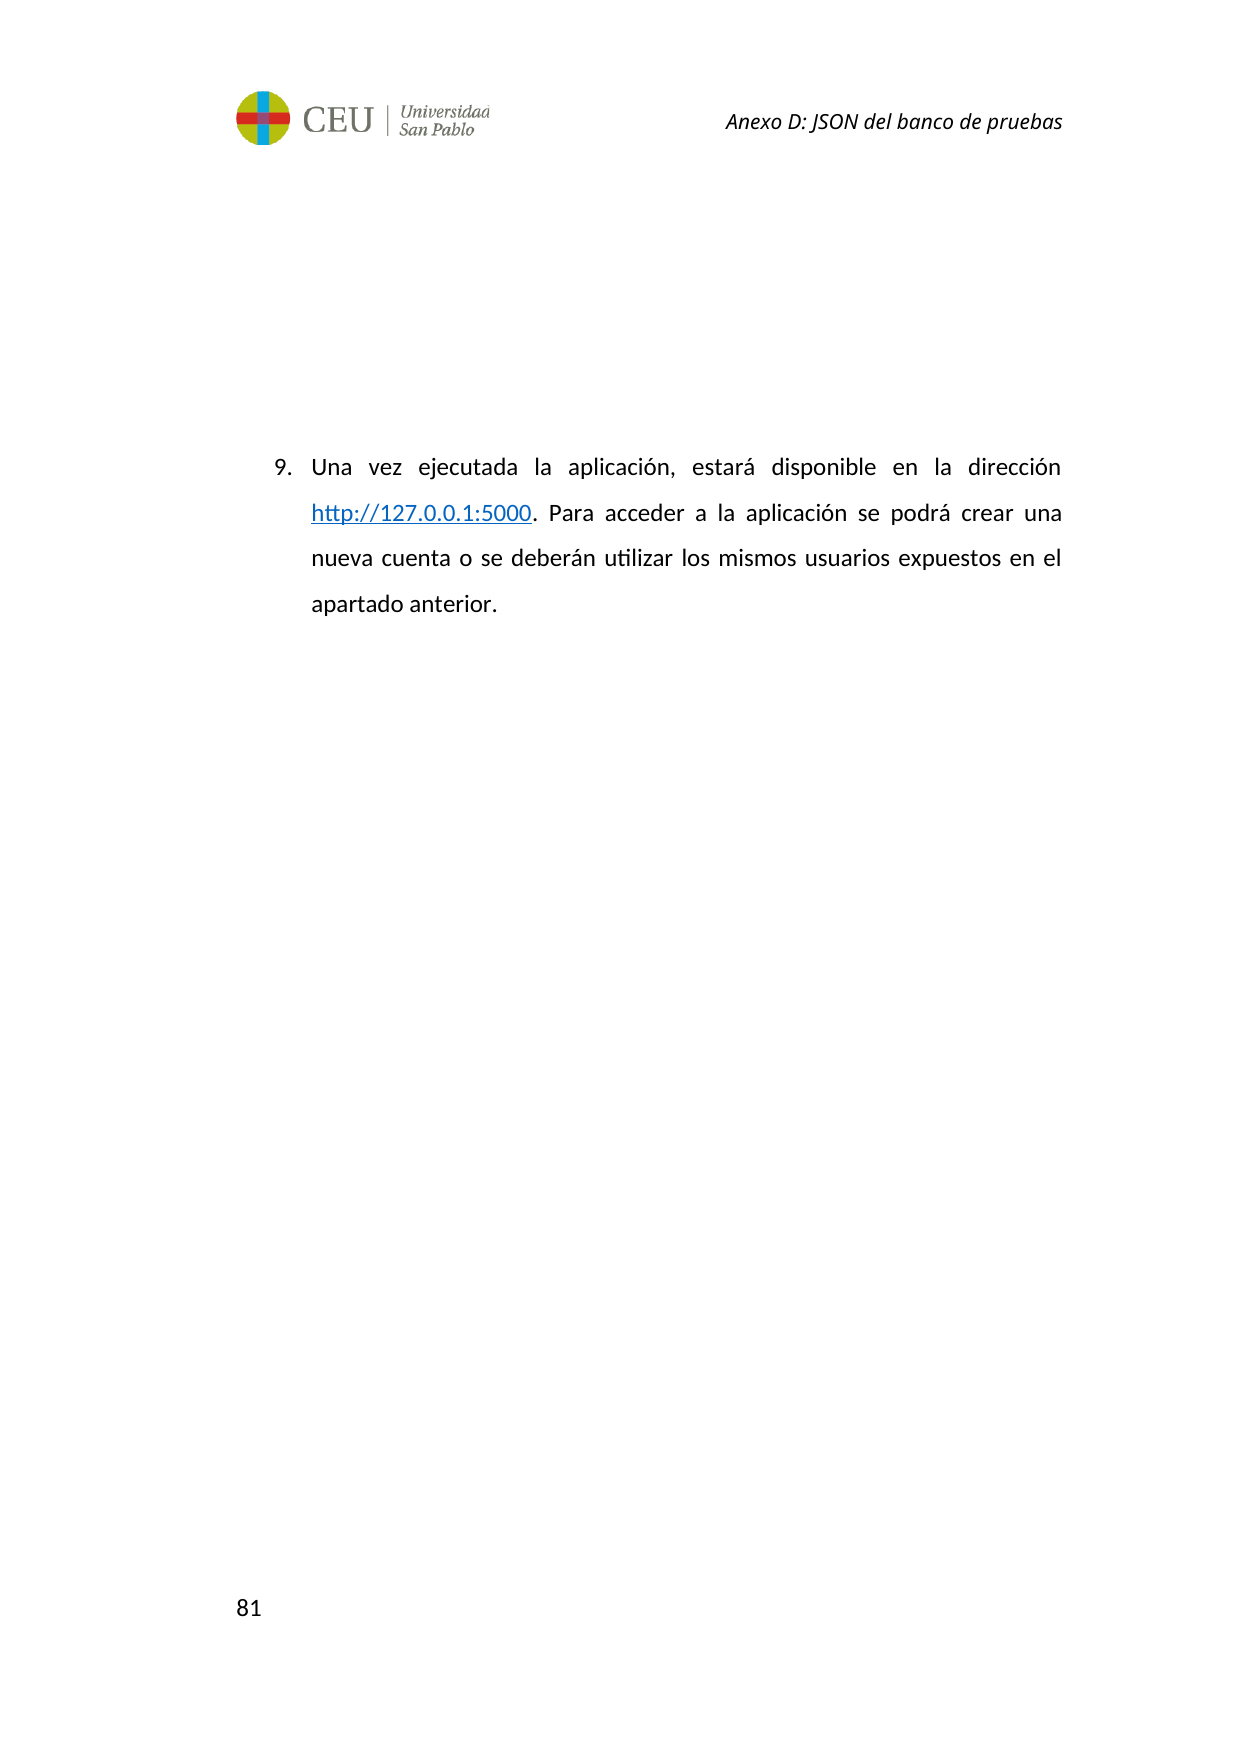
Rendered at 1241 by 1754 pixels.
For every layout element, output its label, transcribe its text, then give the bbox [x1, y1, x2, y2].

picture [235, 89, 490, 146]
list Una vez ejecutada la aplicación, estará disponible en la dirección http://127.0.0.1:5000. Para acceder a la aplicación se podrá crear una nueva cuenta o se deberán utilizar los mismos usuarios expuestos en el apartado anterior. [274, 451, 1063, 619]
